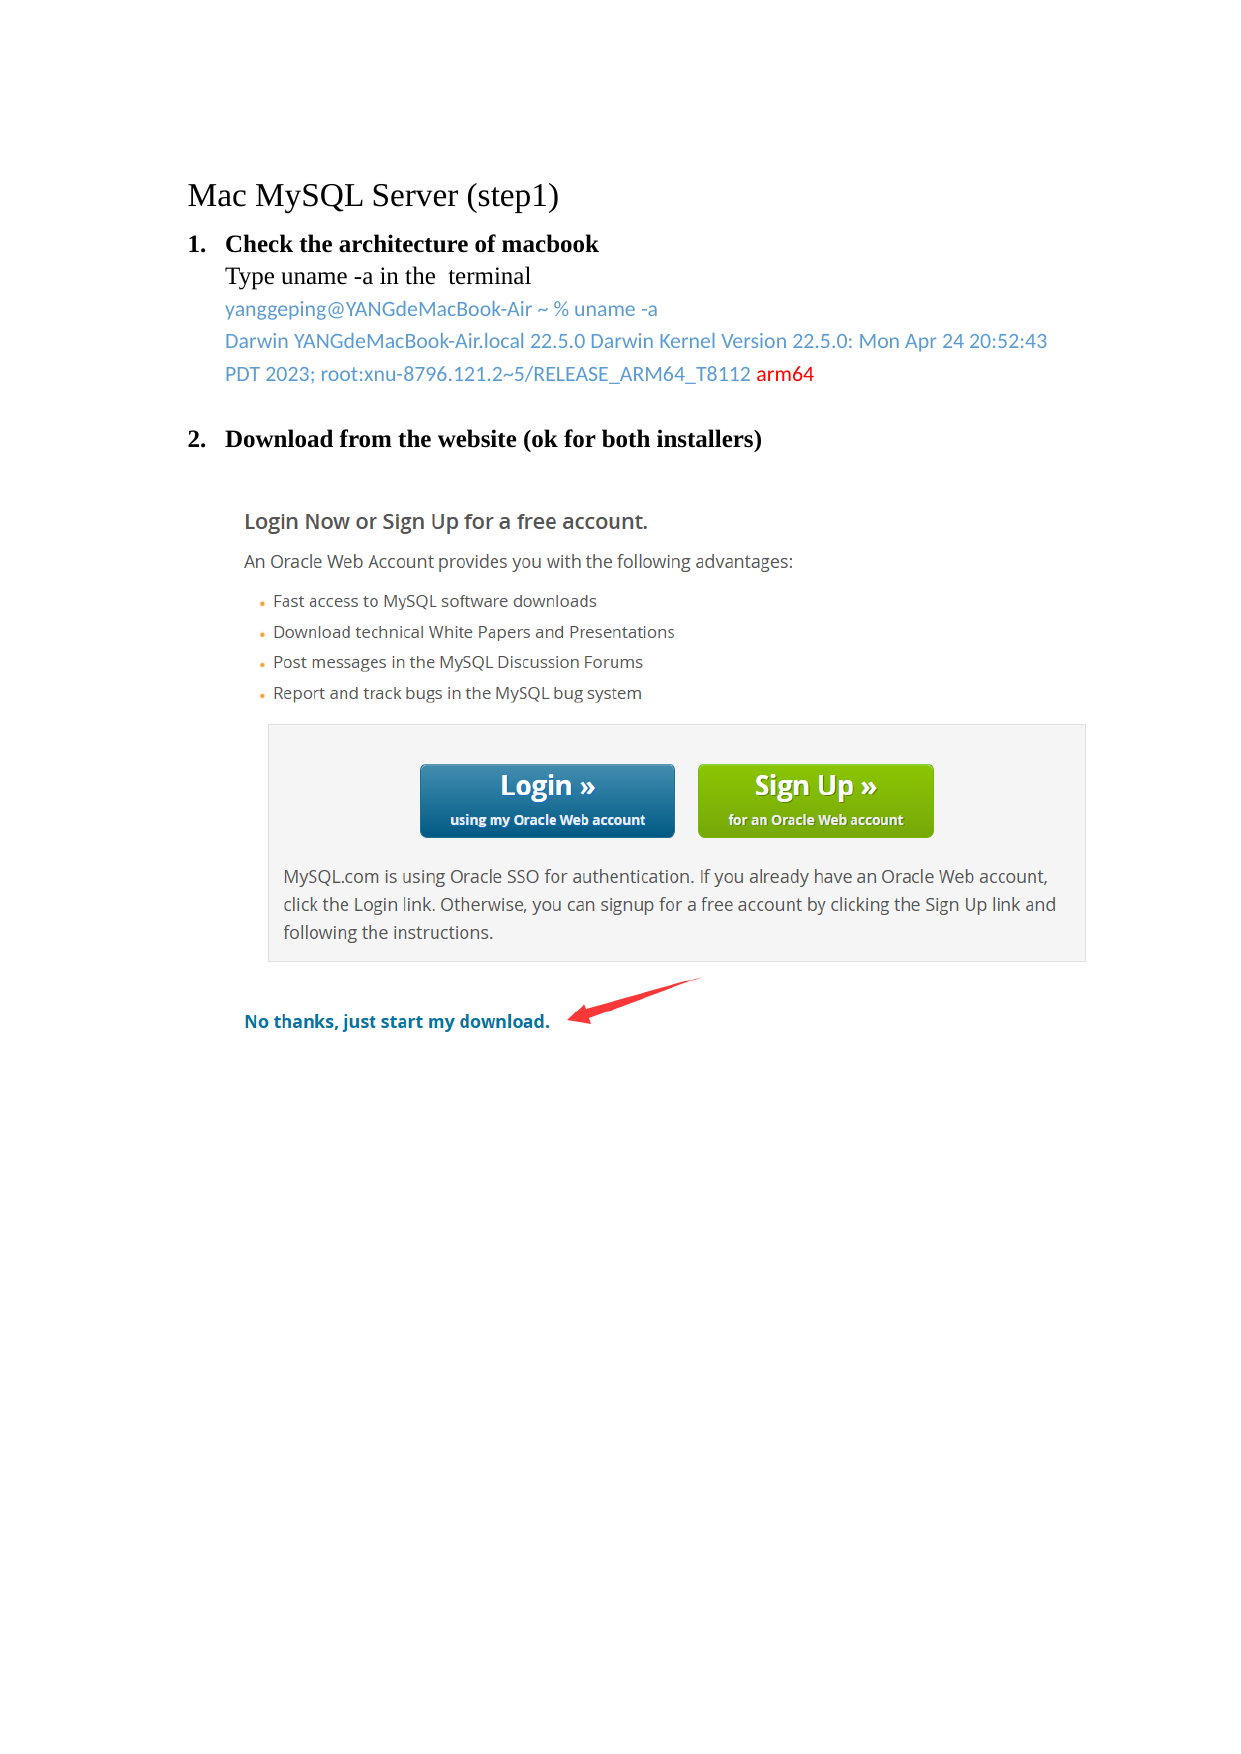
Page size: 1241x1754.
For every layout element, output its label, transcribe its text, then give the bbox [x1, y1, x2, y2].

text Mac MySQL Server (step1) [187, 162, 1053, 227]
list Download from the website (ok for both installers) [187, 422, 1053, 454]
list Type uname -a in the terminal [225, 259, 1053, 292]
text yanggeping@YANGdeMacBook-Air ~ % uname -a Darwin YANGdeMacBook-Air.local 22.5.0 Darwin Kernel Version 22.5.0: Mon Apr 24 20:52:43 PDT 2023; root:xnu-8796.121.2~5/RELEASE_ARM64_T8112 arm64 [225, 292, 1053, 422]
picture [225, 487, 1091, 1073]
list Check the architecture of macbook [187, 227, 1053, 259]
